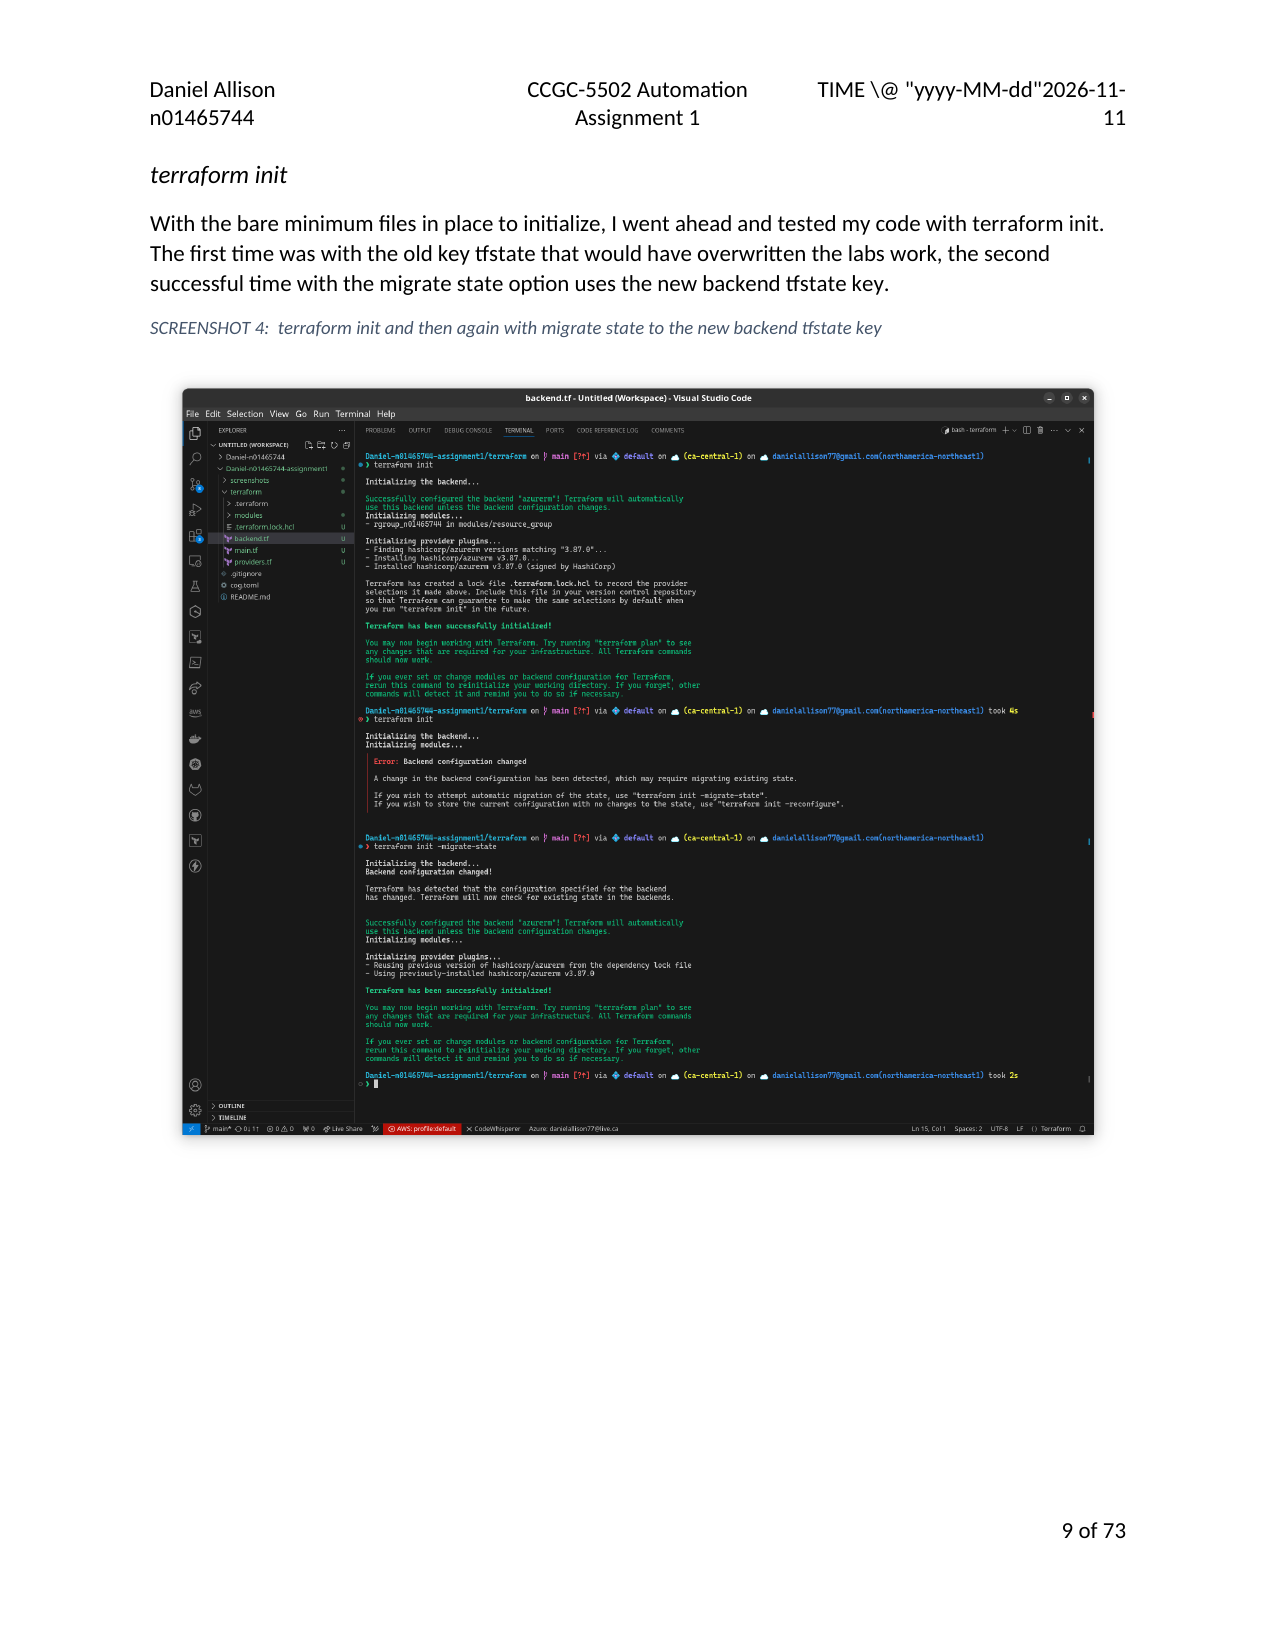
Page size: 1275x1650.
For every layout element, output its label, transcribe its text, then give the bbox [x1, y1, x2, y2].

text With the bare minimum files in place to initialize, I went ahead and tested my code with terraform init. The first time was with the old key tfstate that would have overwritten the labs work, the second successful time with the migrate state option uses the new backend tfstate key. [150, 209, 1125, 297]
subtitle terraform init [150, 159, 1125, 189]
picture [150, 359, 1125, 1170]
text SCREENSHOT 4: terraform init and then again with migrate state to the new backend tfstate key [150, 316, 1125, 339]
